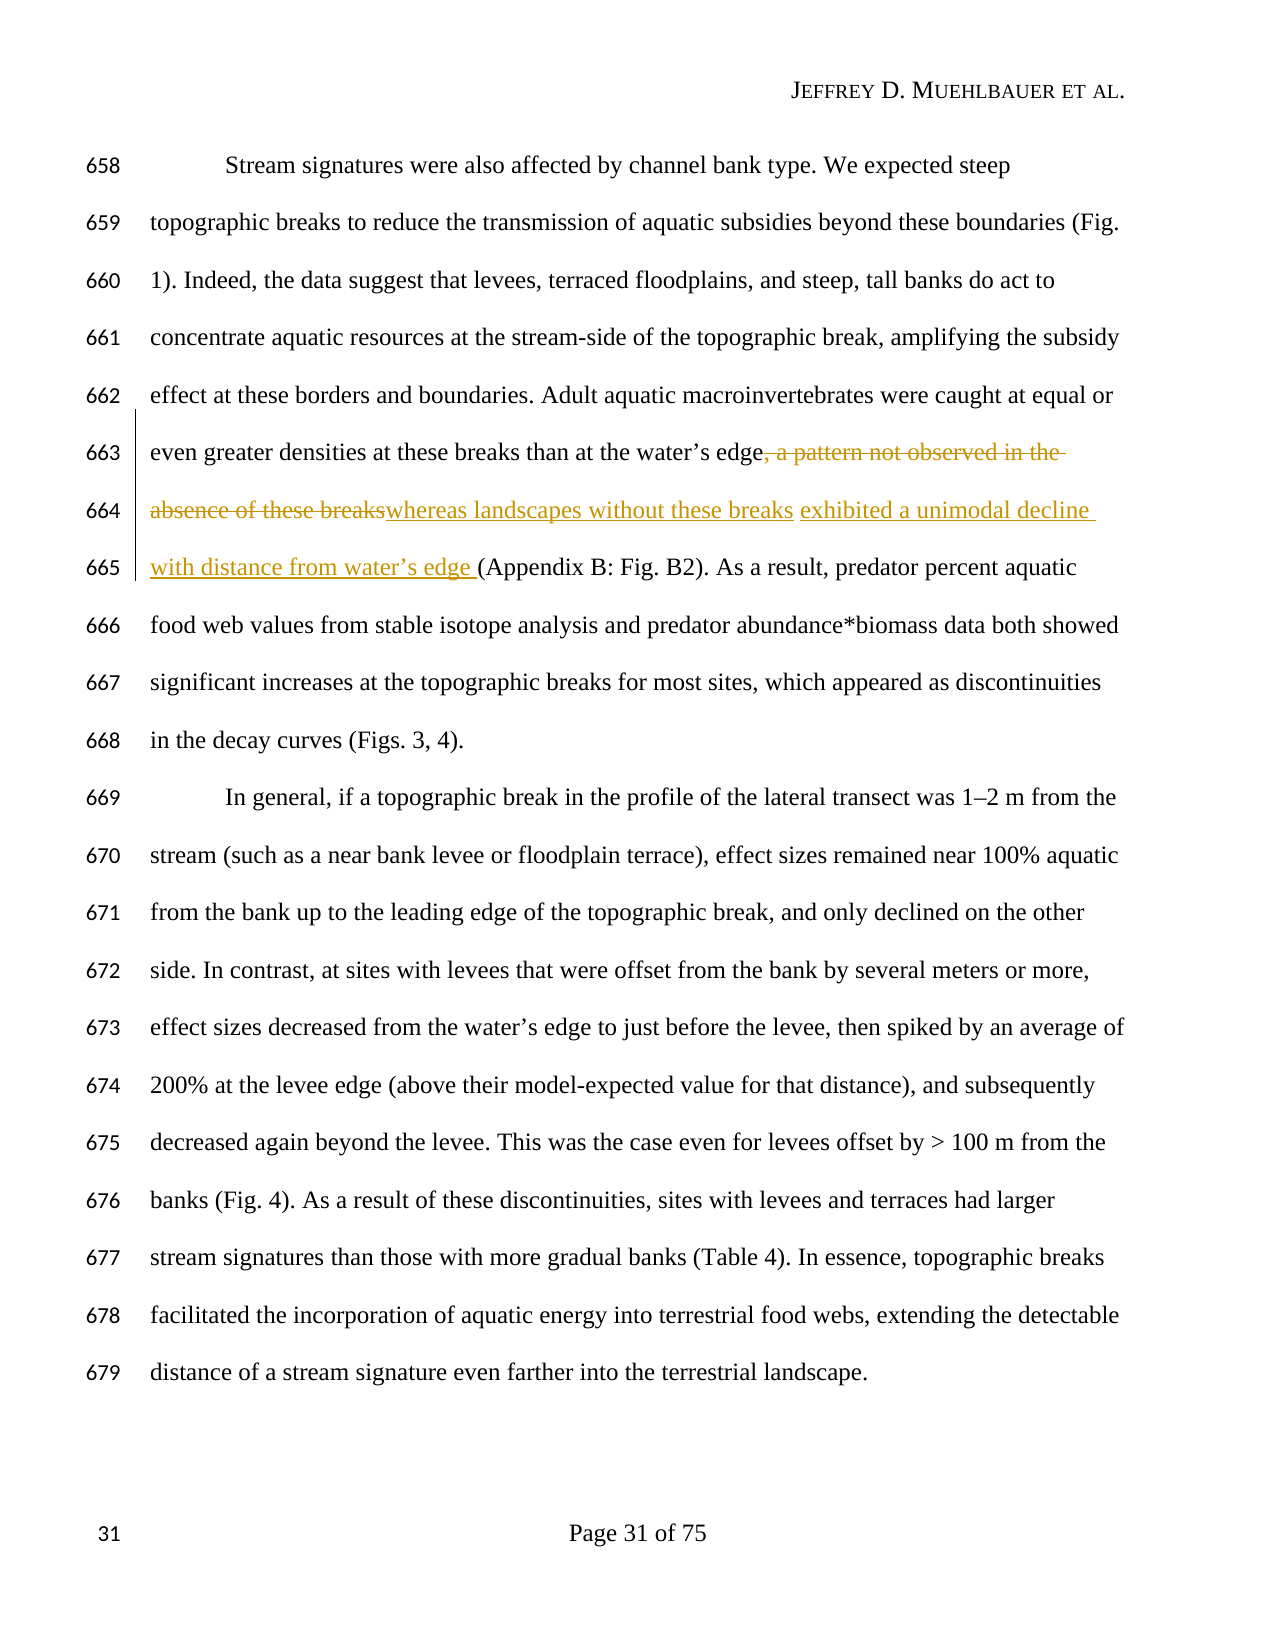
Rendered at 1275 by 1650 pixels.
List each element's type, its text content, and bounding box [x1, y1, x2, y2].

text In general, if a topographic break in the profile of the lateral transect was 1–2 m from the stream (such as a near bank levee or floodplain terrace), effect sizes remained near 100% aquatic from the bank up to the leading edge of the topographic break, and only declined on the other side. In contrast, at sites with levees that were offset from the bank by several meters or more, effect sizes decreased from the water’s edge to just before the levee, then spiked by an average of 200% at the levee edge (above their model-expected value for that distance), and subsequently decreased again beyond the levee. This was the case even for levees offset by > 100 m from the banks (Fig. 4). As a result of these discontinuities, sites with levees and terraces had larger stream signatures than those with more gradual banks (Table 4). In essence, topographic breaks facilitated the incorporation of aquatic energy into terrestrial food webs, extending the detectable distance of a stream signature even farther into the terrestrial landscape. [150, 782, 1125, 1386]
text Stream signatures were also affected by channel bank type. We expected steep topographic breaks to reduce the transmission of aquatic subsidies beyond these boundaries (Fig. 1). Indeed, the data suggest that levees, terraced floodplains, and steep, tall banks do act to concentrate aquatic resources at the stream-side of the topographic break, amplifying the subsidy effect at these borders and boundaries. Adult aquatic macroinvertebrates were caught at equal or even greater densities at these breaks than at the water’s edge (Appendix B: Fig. B2). As a result, predator percent aquatic food web values from stable isotope analysis and predator abundance*biomass data both showed significant increases at the topographic breaks for most sites, which appeared as discontinuities in the decay curves (Figs. 3, 4). [150, 150, 1125, 754]
